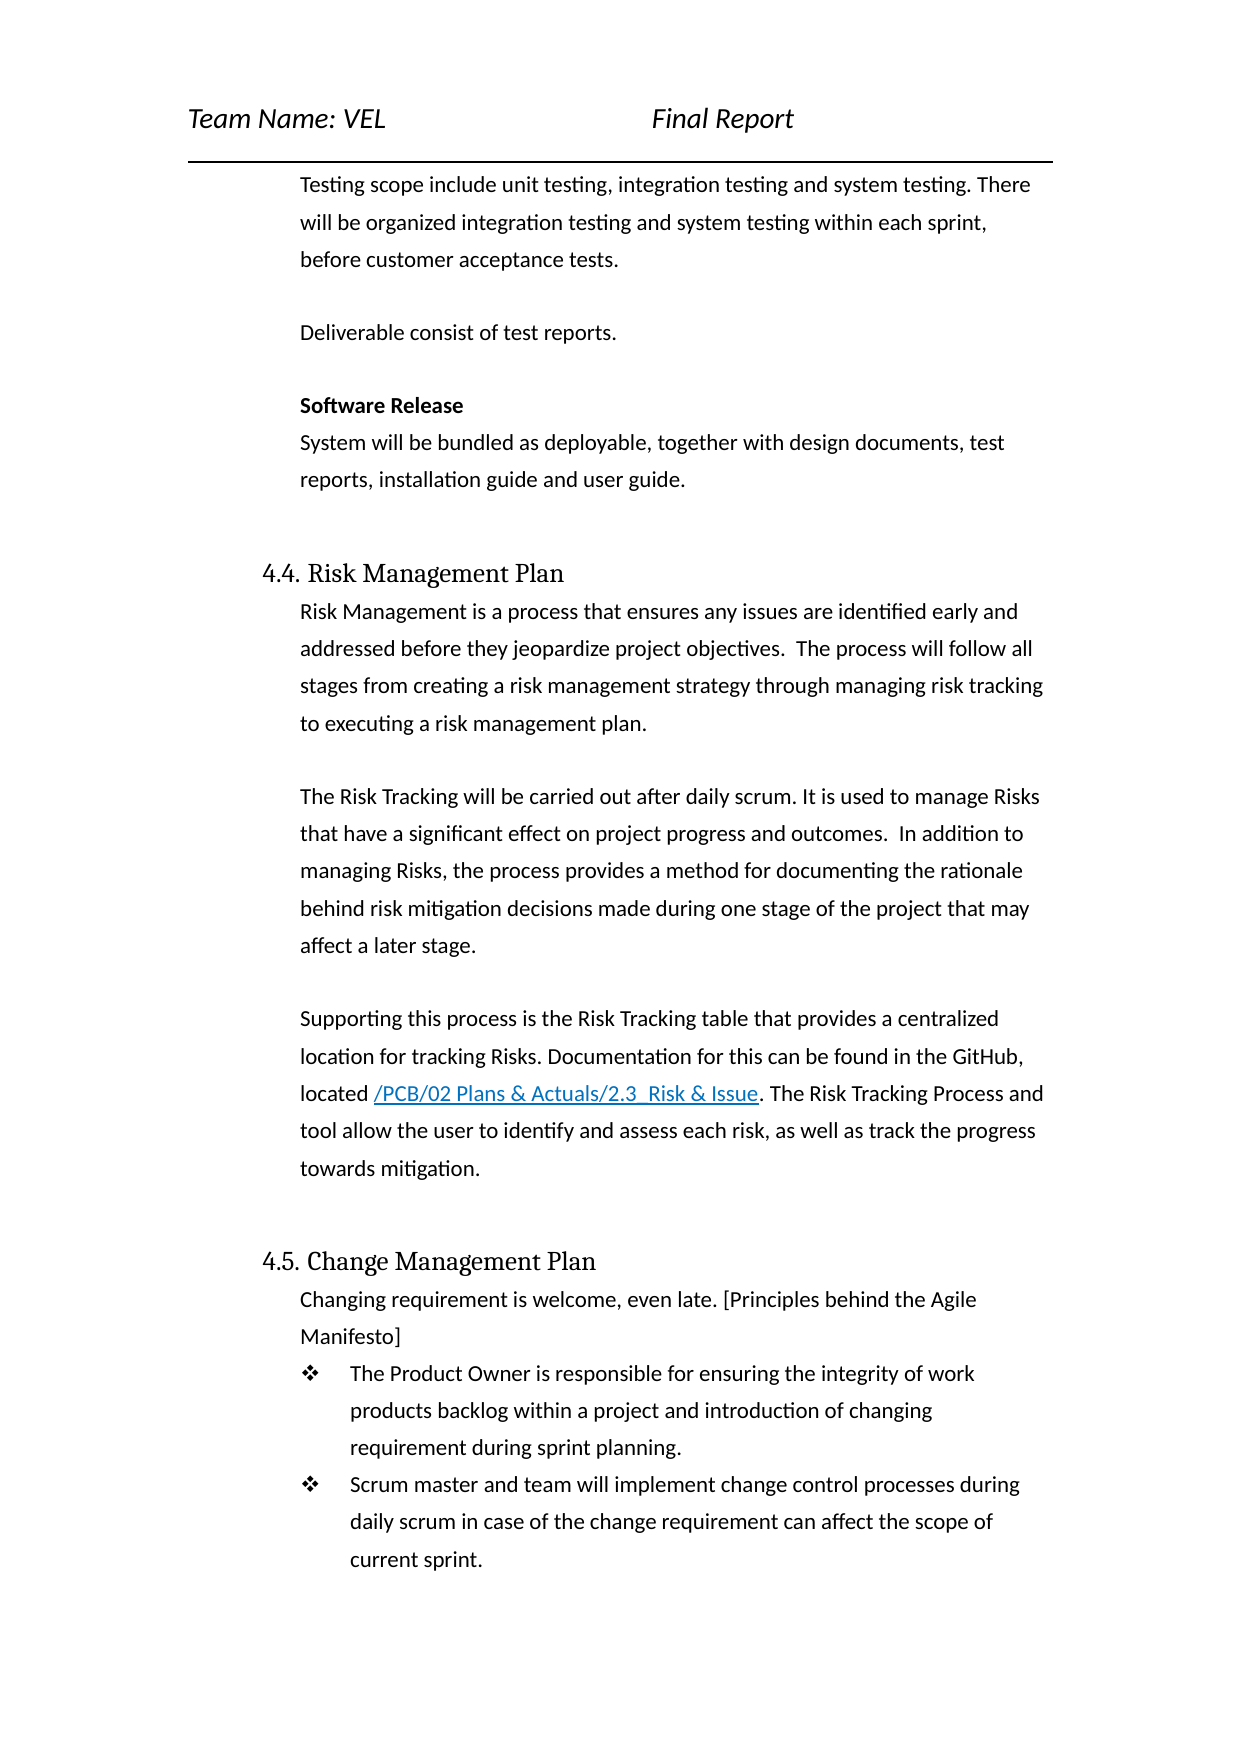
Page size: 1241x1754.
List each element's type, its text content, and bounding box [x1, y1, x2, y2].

list Risk Management is a process that ensures any issues are identified early and addressed before they jeopardize project objectives. The process will follow all stages from creating a risk management strategy through managing risk tracking to executing a risk management plan. [300, 595, 1053, 739]
list Software Release [300, 389, 1053, 422]
list Scrum master and team will implement change control processes during daily scrum in case of the change requirement can affect the scope of current sprint. [300, 1468, 1053, 1575]
list System will be bundled as deployable, together with design documents, test reports, installation guide and user guide. [300, 426, 1053, 496]
list Supporting this process is the Risk Tracking table that provides a centralized location for tracking Risks. Documentation for this can be found in the GitHub, located /PCB/02 Plans & Actuals/2.3_Risk & Issue. The Risk Tracking Process and tool allow the user to identify and assess each risk, as well as track the progress towards mitigation. [300, 1002, 1053, 1184]
list Deliverable consist of test reports. [300, 316, 1053, 349]
list The Risk Tracking will be carried out after daily scrum. It is used to manage Risks that have a significant effect on project progress and outcomes. In addition to managing Risks, the process provides a method for documenting the rationale behind risk mitigation decisions made during one stage of the project that may affect a later stage. [300, 780, 1053, 962]
list Changing requirement is welcome, even late. [Principles behind the Agile Manifesto] [300, 1283, 1053, 1353]
list Testing scope include unit testing, integration testing and system testing. There will be organized integration testing and system testing within each sprint, before customer acceptance tests. [300, 168, 1053, 275]
subtitle Change Management Plan [262, 1246, 1053, 1278]
list The Product Owner is responsible for ensuring the integrity of work products backlog within a project and introduction of changing requirement during sprint planning. [300, 1357, 1053, 1464]
subtitle Risk Management Plan [262, 558, 1053, 590]
